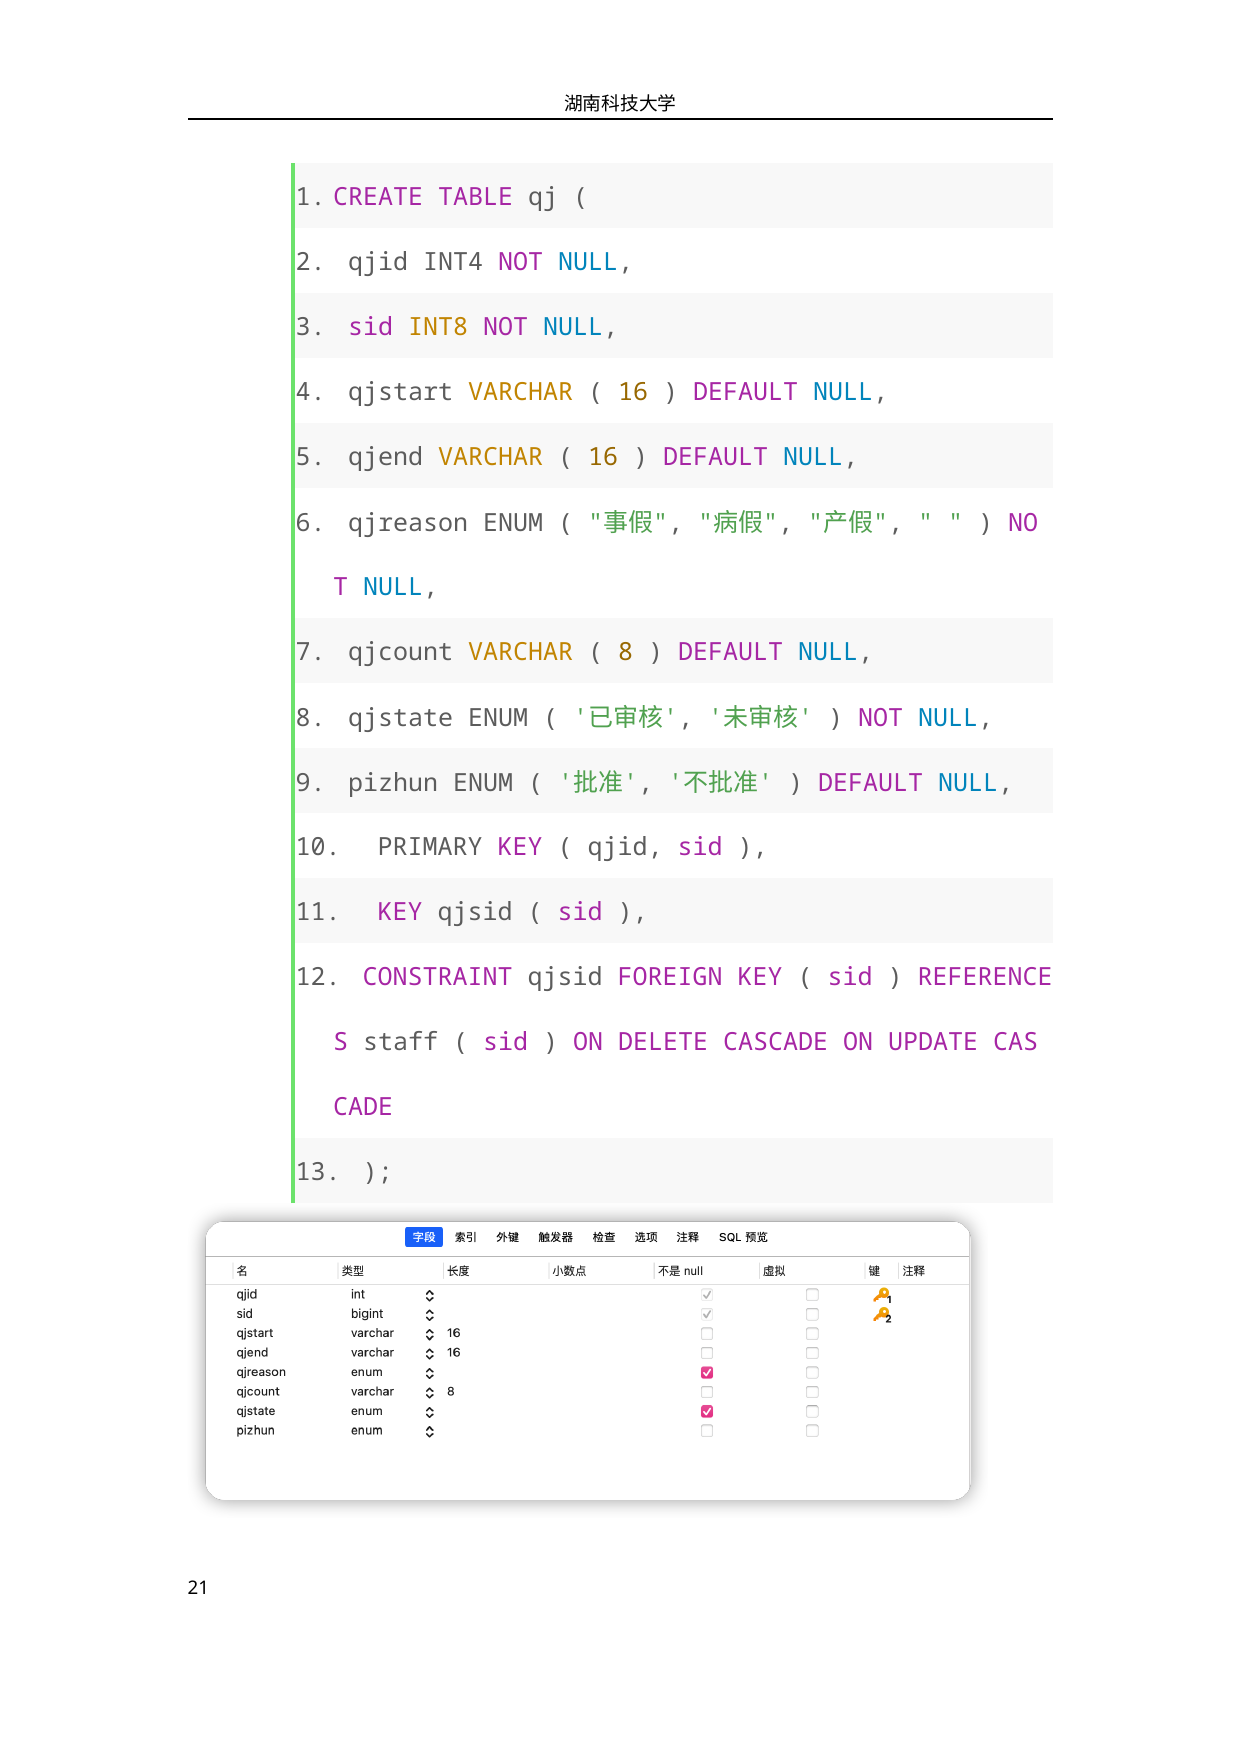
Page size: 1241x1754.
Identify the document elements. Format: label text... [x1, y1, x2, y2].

list PRIMARY KEY ( qjid, sid ), [295, 813, 1053, 878]
list qjreason ENUM ( "事假", "病假", "产假", " " ) NOT NULL, [295, 488, 1053, 618]
list pizhun ENUM ( '批准', '不批准' ) DEFAULT NULL, [295, 748, 1053, 813]
list ); [295, 1138, 1053, 1203]
list qjstate ENUM ( '已审核', '未审核' ) NOT NULL, [295, 683, 1053, 748]
list qjid INT4 NOT NULL, [295, 228, 1053, 293]
list KEY qjsid ( sid ), [295, 878, 1053, 943]
list sid INT8 NOT NULL, [295, 293, 1053, 358]
list qjend VARCHAR ( 16 ) DEFAULT NULL, [295, 423, 1053, 488]
list qjcount VARCHAR ( 8 ) DEFAULT NULL, [295, 618, 1053, 683]
picture [187, 1203, 989, 1518]
list CONSTRAINT qjsid FOREIGN KEY ( sid ) REFERENCES staff ( sid ) ON DELETE CASCADE ON UPDATE CASCADE [295, 943, 1053, 1138]
list CREATE TABLE qj ( [295, 163, 1053, 228]
list qjstart VARCHAR ( 16 ) DEFAULT NULL, [295, 358, 1053, 423]
